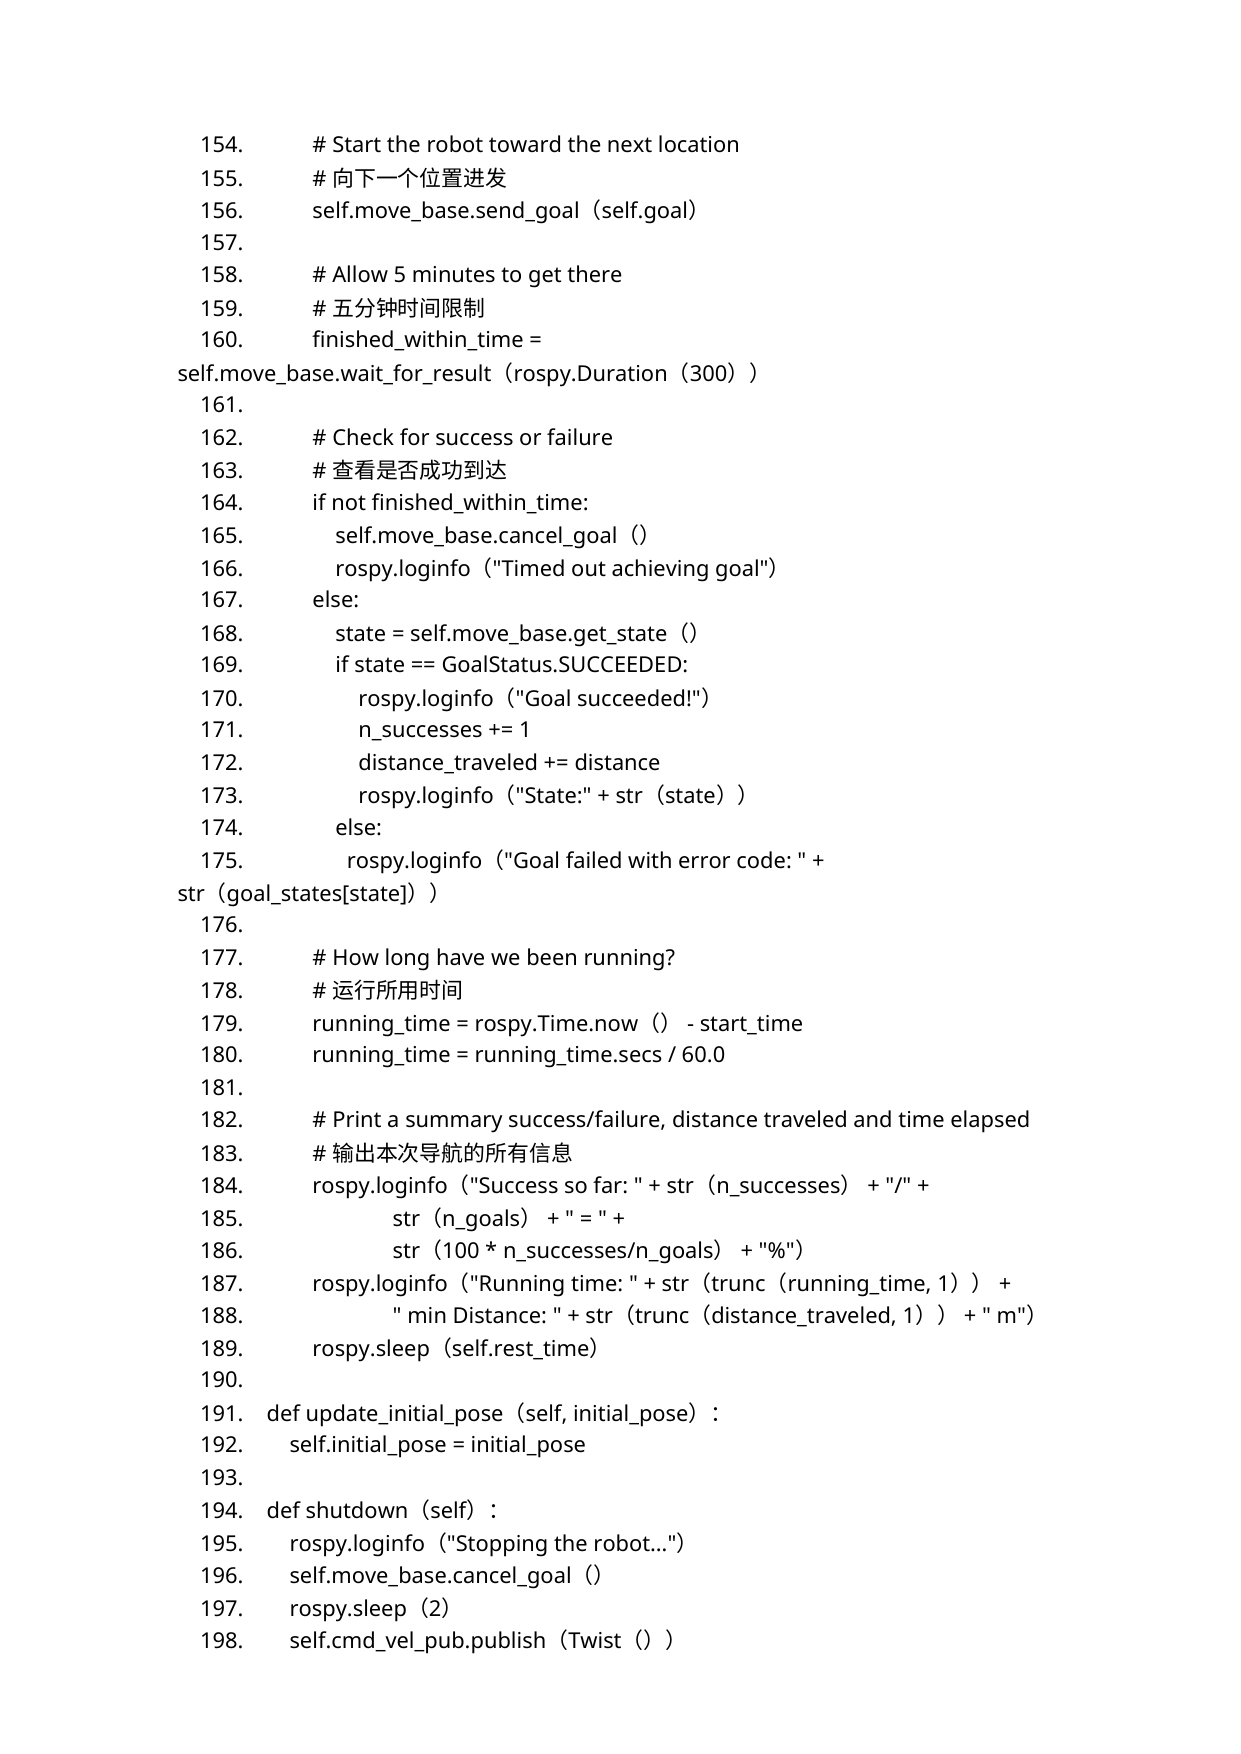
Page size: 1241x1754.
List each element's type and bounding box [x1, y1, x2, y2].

text [177, 128, 1063, 1655]
